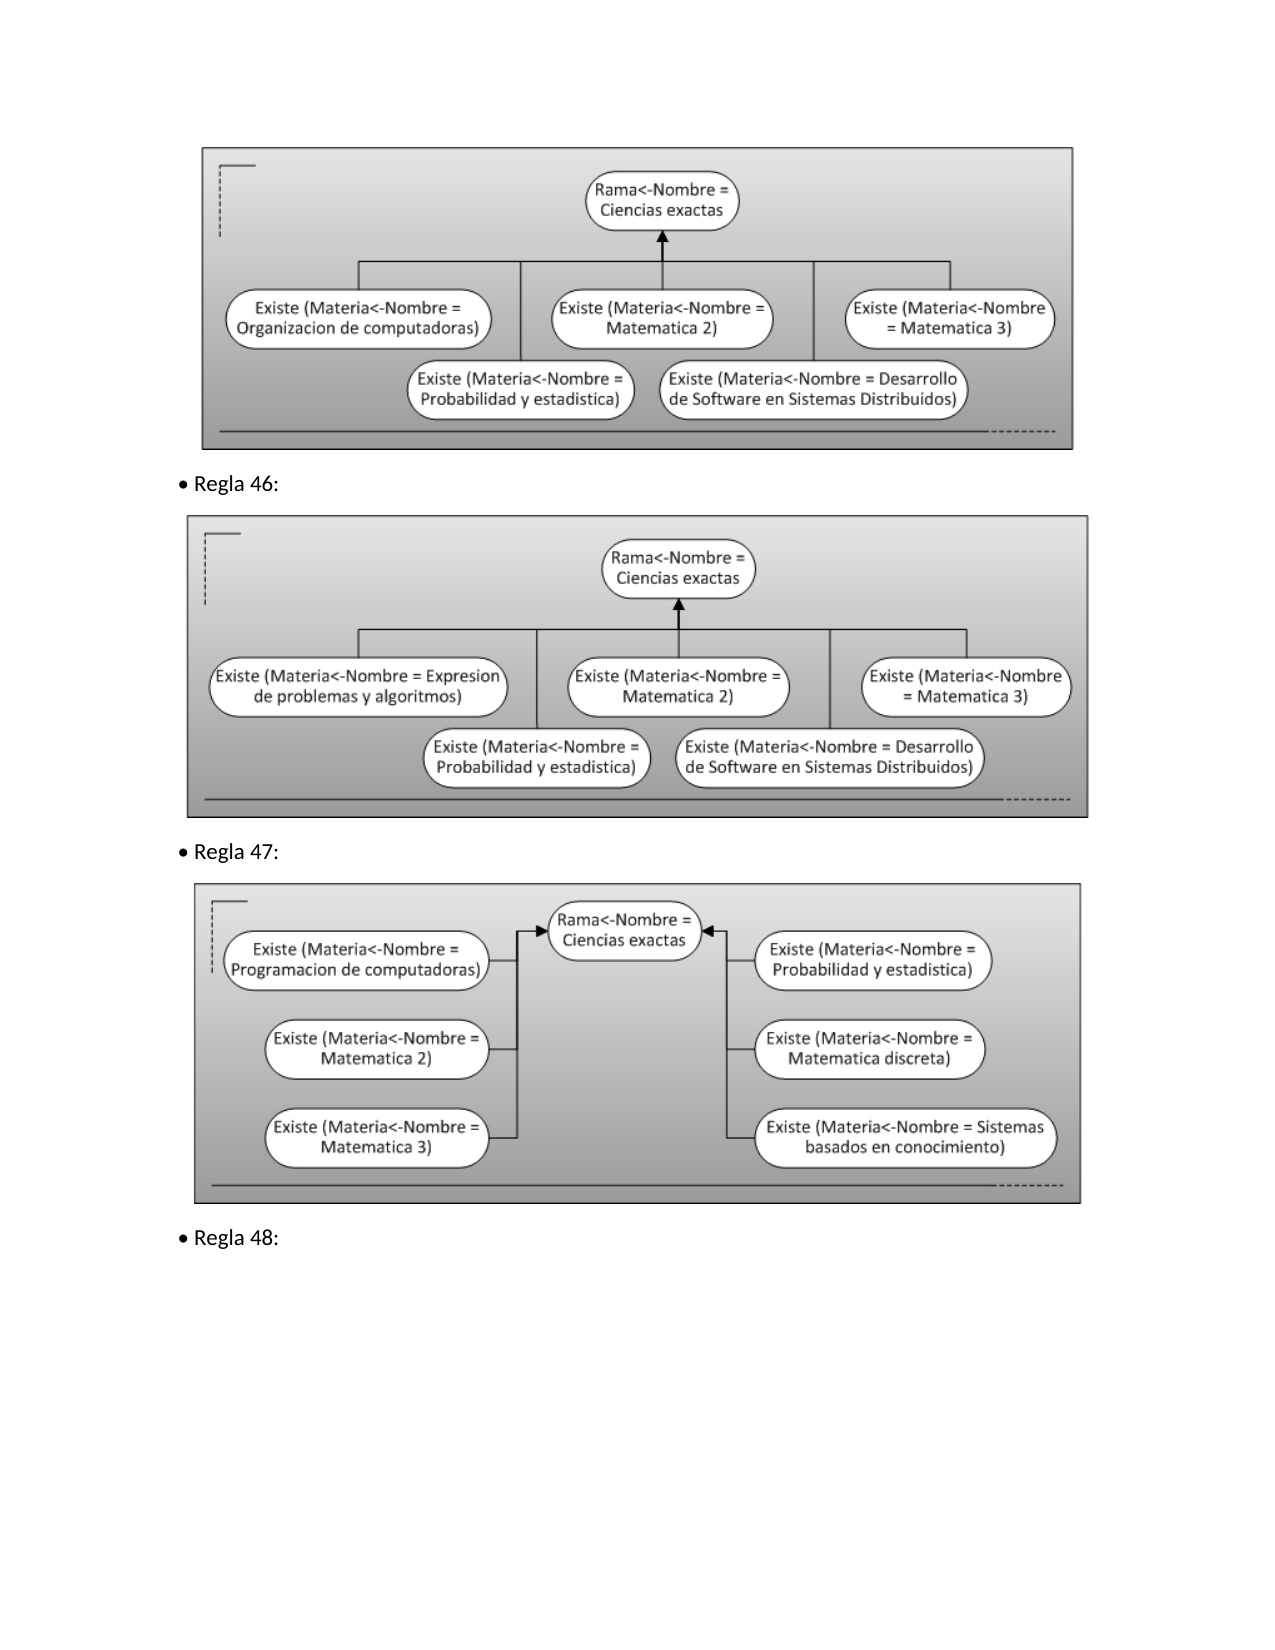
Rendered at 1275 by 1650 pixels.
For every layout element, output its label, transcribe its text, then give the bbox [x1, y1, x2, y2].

text • Regla 46: [177, 469, 1098, 497]
text • Regla 48: [177, 1223, 1098, 1251]
text • Regla 47: [177, 837, 1098, 865]
picture [186, 515, 1089, 818]
picture [201, 147, 1074, 450]
picture [193, 883, 1082, 1204]
